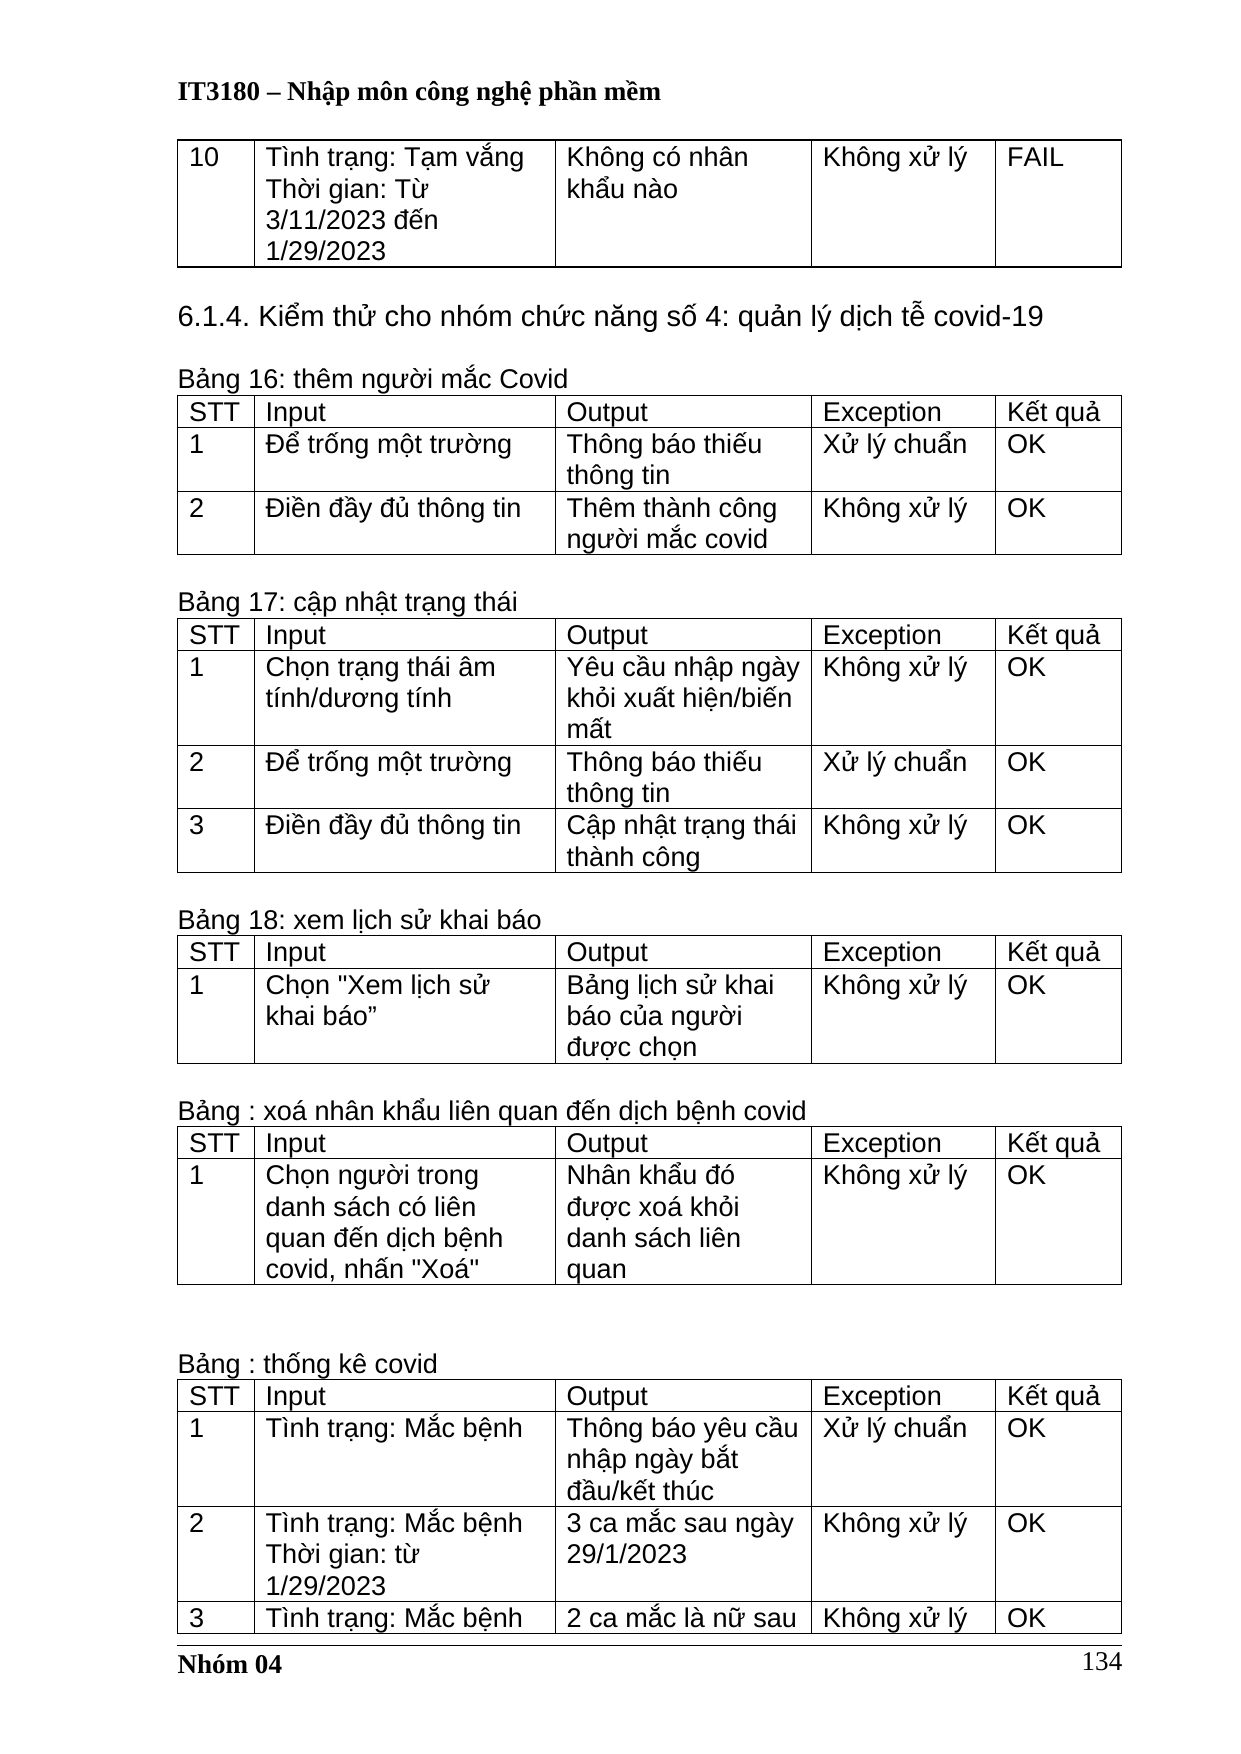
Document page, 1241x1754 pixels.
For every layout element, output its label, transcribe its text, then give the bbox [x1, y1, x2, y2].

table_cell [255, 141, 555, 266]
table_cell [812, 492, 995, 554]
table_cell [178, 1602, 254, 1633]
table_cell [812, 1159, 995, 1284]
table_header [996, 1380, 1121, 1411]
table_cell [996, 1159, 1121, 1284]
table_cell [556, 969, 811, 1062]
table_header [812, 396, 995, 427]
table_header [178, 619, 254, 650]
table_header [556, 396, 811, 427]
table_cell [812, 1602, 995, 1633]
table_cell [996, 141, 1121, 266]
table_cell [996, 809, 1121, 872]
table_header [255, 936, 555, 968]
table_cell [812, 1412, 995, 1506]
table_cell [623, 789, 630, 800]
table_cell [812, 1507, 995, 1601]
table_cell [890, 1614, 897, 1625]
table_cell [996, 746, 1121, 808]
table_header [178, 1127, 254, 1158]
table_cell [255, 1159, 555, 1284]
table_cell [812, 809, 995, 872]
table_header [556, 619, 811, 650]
text Bảng 16: thêm người mắc Covid [177, 363, 1122, 395]
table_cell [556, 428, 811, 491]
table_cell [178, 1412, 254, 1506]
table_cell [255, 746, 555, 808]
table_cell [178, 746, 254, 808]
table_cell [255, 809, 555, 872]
text Bảng 18: xem lịch sử khai báo [177, 904, 1122, 935]
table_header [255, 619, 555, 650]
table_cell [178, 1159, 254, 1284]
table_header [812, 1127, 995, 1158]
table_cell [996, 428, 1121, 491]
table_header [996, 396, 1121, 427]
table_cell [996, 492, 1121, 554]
text 6.1.4. Kiểm thử cho nhóm chức năng số 4: quản lý dịch tễ covid-19 [177, 299, 1122, 332]
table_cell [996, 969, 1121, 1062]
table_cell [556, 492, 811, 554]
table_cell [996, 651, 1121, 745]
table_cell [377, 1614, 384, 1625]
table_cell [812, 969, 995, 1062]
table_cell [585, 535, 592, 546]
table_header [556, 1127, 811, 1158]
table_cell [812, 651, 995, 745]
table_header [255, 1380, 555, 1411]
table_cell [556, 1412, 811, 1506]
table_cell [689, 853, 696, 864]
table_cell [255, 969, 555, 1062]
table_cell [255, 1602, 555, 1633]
text Bảng 17: cập nhật trạng thái [177, 586, 1122, 618]
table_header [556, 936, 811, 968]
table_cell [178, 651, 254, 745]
text Bảng : thống kê covid [177, 1348, 1122, 1379]
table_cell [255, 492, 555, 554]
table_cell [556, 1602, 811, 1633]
text Bảng : xoá nhân khẩu liên quan đến dịch bệnh covid [177, 1095, 1122, 1126]
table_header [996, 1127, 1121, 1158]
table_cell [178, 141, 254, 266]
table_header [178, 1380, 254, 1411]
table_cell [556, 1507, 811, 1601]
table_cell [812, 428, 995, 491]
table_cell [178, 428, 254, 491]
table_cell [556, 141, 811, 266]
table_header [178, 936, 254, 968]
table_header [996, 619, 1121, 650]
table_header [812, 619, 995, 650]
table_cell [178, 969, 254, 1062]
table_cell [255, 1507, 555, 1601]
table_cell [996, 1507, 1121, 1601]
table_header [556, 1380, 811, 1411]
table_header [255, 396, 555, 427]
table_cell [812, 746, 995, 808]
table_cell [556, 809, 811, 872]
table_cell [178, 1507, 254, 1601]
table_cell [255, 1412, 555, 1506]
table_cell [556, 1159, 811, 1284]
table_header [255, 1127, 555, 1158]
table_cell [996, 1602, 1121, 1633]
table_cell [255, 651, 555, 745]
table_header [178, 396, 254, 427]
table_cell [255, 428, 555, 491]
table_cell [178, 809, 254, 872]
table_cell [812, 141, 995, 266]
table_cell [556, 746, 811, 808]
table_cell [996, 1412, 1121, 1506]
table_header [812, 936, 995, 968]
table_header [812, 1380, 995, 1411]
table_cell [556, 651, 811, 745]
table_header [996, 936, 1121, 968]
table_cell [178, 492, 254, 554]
